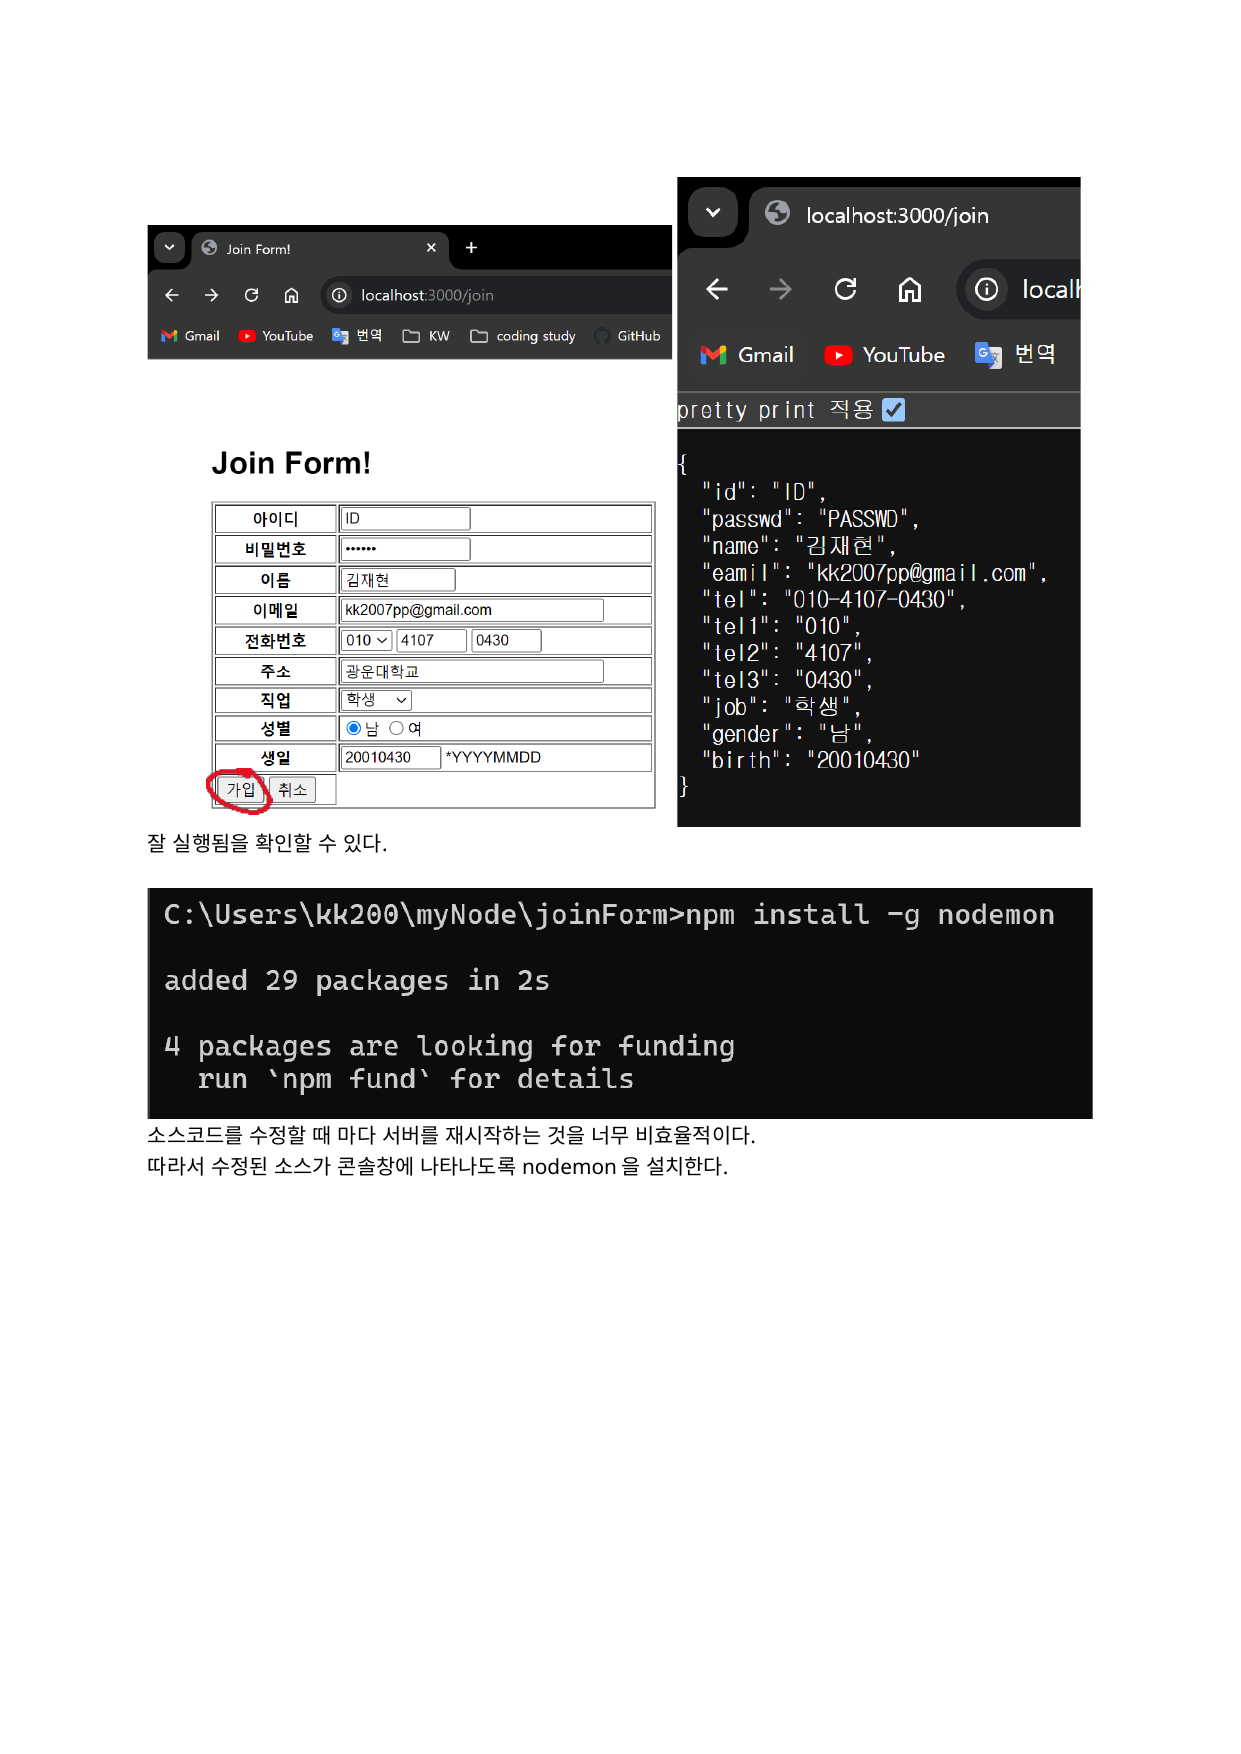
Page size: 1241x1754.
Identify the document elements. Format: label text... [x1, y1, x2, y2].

text 잘 실행됨을 확인할 수 있다. [148, 827, 1093, 858]
picture [677, 177, 1081, 827]
text 따라서 수정된 소스가 콘솔창에 나타나도록 nodemon을 설치한다. [148, 1151, 1093, 1181]
picture [147, 225, 673, 827]
text 소스코드를 수정할 때 마다 서버를 재시작하는 것을 너무 비효율적이다. [148, 1119, 1093, 1149]
picture [147, 888, 1093, 1119]
